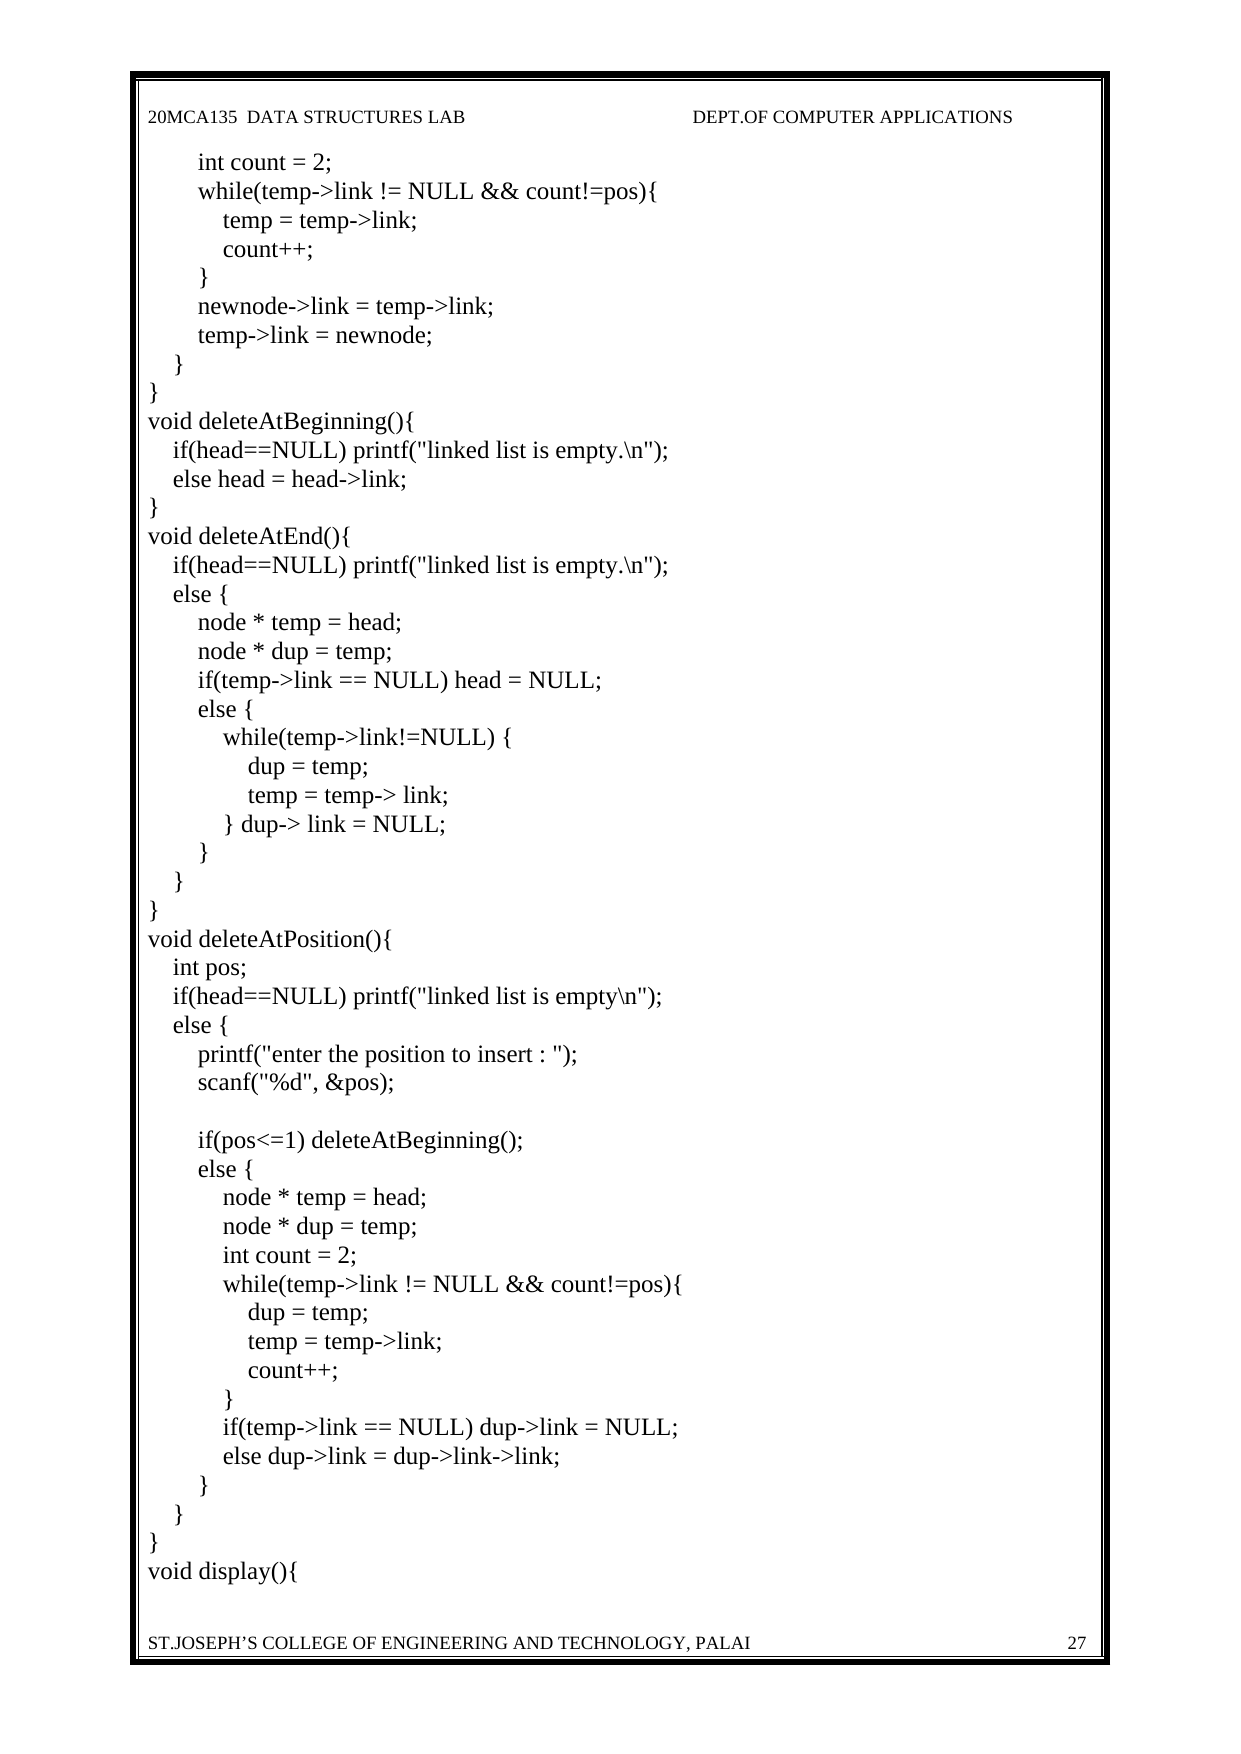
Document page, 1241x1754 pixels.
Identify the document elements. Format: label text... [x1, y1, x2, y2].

text } [148, 1499, 1093, 1527]
text count++; [148, 234, 1093, 262]
text int pos; [148, 952, 1093, 981]
text int count = 2; [148, 1240, 1093, 1269]
text else { [148, 694, 1093, 722]
text } [148, 262, 1093, 291]
text node * temp = head; [148, 1182, 1093, 1211]
text printf("enter the position to insert : "); [148, 1039, 1093, 1067]
text while(temp->link != NULL && count!=pos){ [148, 1269, 1093, 1297]
text node * dup = temp; [148, 1211, 1093, 1240]
text } [148, 377, 1093, 406]
text void deleteAtPosition(){ [148, 924, 1093, 952]
text if(temp->link == NULL) head = NULL; [148, 665, 1093, 694]
text temp = temp->link; [148, 205, 1093, 234]
text temp->link = newnode; [148, 320, 1093, 349]
text node * temp = head; [148, 607, 1093, 636]
text dup = temp; [148, 1297, 1093, 1326]
text node * dup = temp; [148, 636, 1093, 665]
text void deleteAtEnd(){ [148, 521, 1093, 550]
text else { [148, 579, 1093, 607]
text } [148, 895, 1093, 924]
text void display(){ [148, 1556, 1093, 1585]
text } [148, 1470, 1093, 1499]
text int count = 2; [148, 147, 1093, 176]
text newnode->link = temp->link; [148, 291, 1093, 320]
text count++; [148, 1355, 1093, 1384]
text if(temp->link == NULL) dup->link = NULL; [148, 1412, 1093, 1441]
text if(head==NULL) printf("linked list is empty.\n"); [148, 550, 1093, 579]
text } [148, 492, 1093, 521]
text void deleteAtBeginning(){ [148, 406, 1093, 435]
text temp = temp-> link; [148, 780, 1093, 809]
text else { [148, 1010, 1093, 1039]
text } [148, 1384, 1093, 1412]
text while(temp->link!=NULL) { [148, 722, 1093, 751]
text } [148, 349, 1093, 377]
text else head = head->link; [148, 464, 1093, 492]
text if(head==NULL) printf("linked list is empty.\n"); [148, 435, 1093, 464]
text } [148, 1527, 1093, 1556]
text else { [148, 1154, 1093, 1182]
text } [148, 837, 1093, 866]
text dup = temp; [148, 751, 1093, 780]
text temp = temp->link; [148, 1326, 1093, 1355]
text } [148, 866, 1093, 895]
text if(pos<=1) deleteAtBeginning(); [148, 1125, 1093, 1154]
text while(temp->link != NULL && count!=pos){ [148, 176, 1093, 205]
text } dup-> link = NULL; [148, 809, 1093, 837]
text if(head==NULL) printf("linked list is empty\n"); [148, 981, 1093, 1010]
text scanf("%d", &pos); [148, 1067, 1093, 1096]
text else dup->link = dup->link->link; [148, 1441, 1093, 1470]
